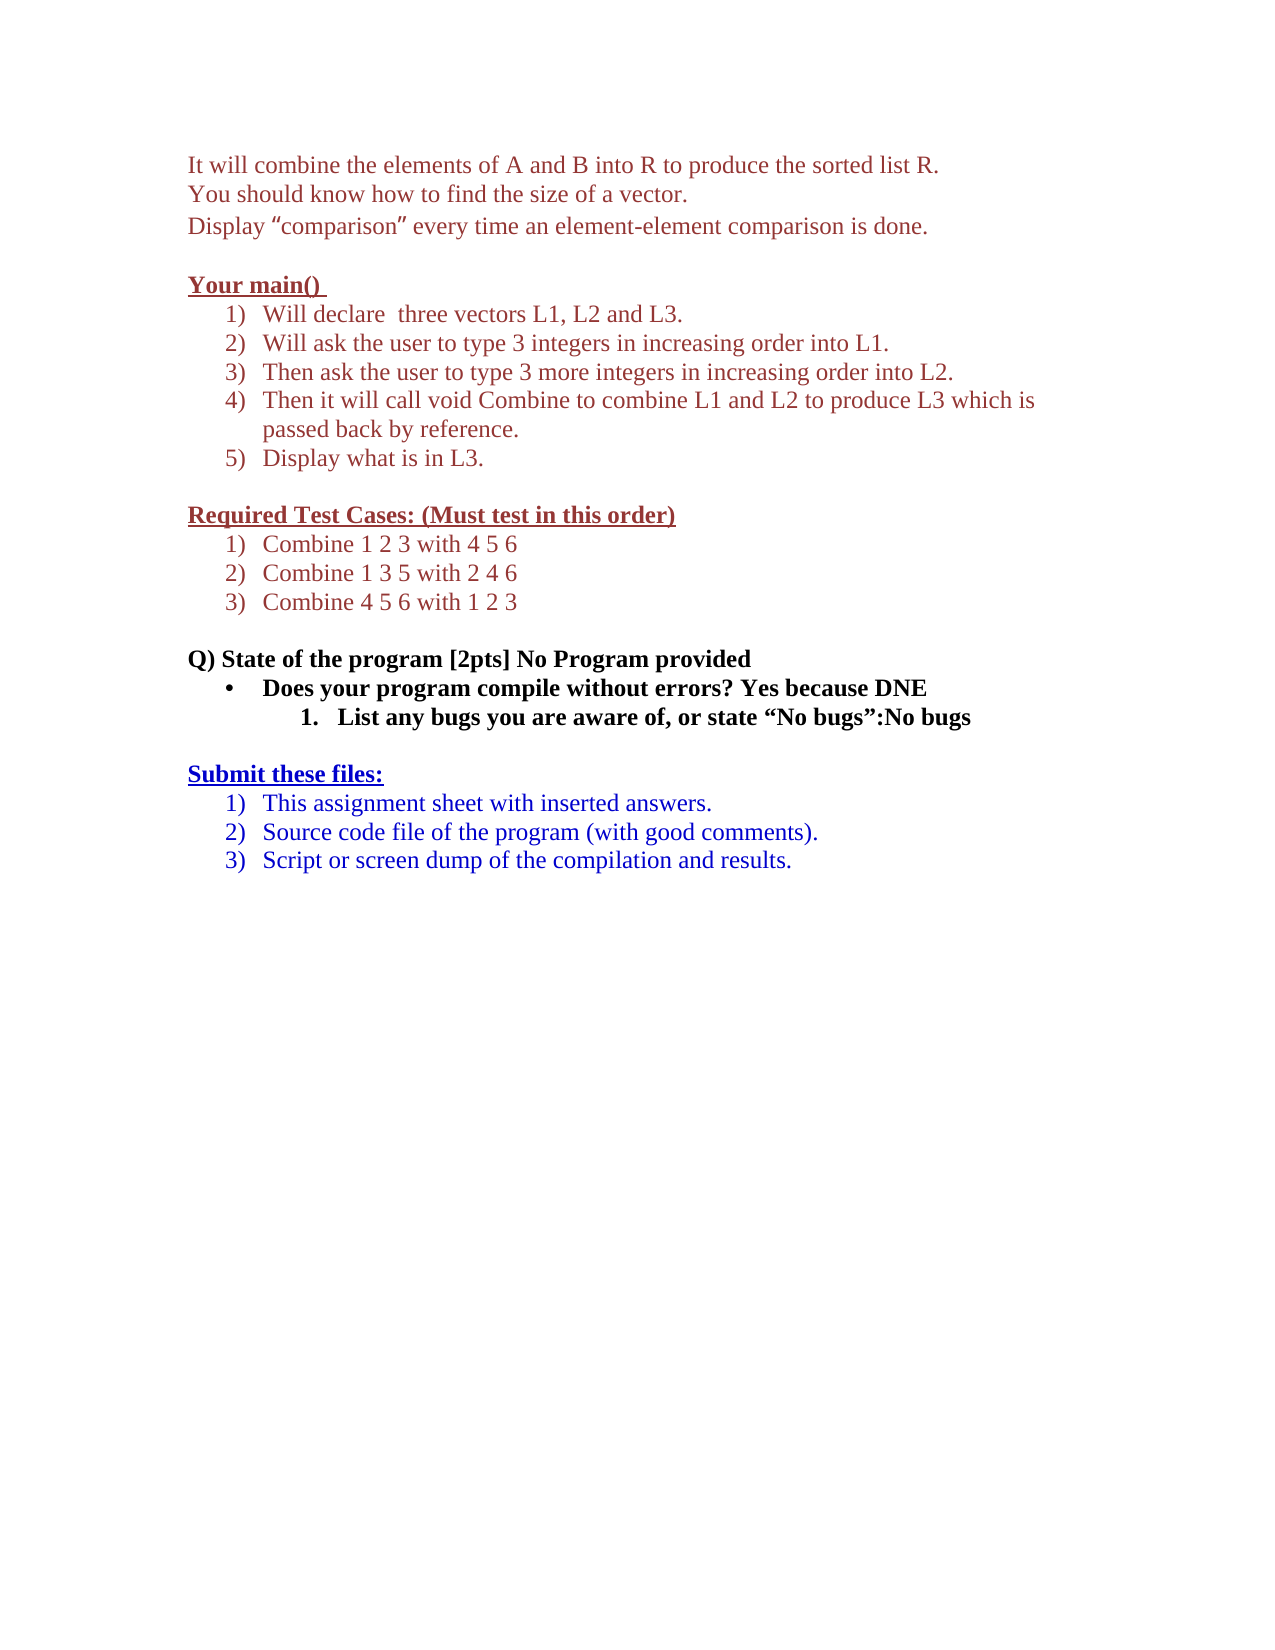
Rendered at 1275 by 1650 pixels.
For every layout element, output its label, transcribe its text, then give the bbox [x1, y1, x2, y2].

text It will combine the elements of A and B into R to produce the sorted list R. [187, 150, 1087, 179]
list Source code file of the program (with good comments). [225, 817, 1087, 845]
list Will ask the user to type 3 integers in increasing order into L1. [225, 328, 1087, 357]
list Display what is in L3. [225, 443, 1087, 472]
text Your main() [187, 270, 1087, 299]
list Will declare three vectors L1, L2 and L3. [225, 299, 1087, 328]
list Combine 1 2 3 with 4 5 6 [225, 529, 1087, 558]
list Combine 4 5 6 with 1 2 3 [225, 587, 1087, 615]
list Does your program compile without errors? Yes because DNE [225, 673, 1087, 702]
list List any bugs you are aware of, or state “No bugs”:No bugs [300, 702, 1087, 730]
text Q) State of the program [2pts] No Program provided [187, 644, 1087, 673]
list This assignment sheet with inserted answers. [225, 788, 1087, 817]
list Then ask the user to type 3 more integers in increasing order into L2. [225, 357, 1087, 385]
list Script or screen dump of the compilation and results. [225, 845, 1087, 874]
text You should know how to find the size of a vector. [187, 179, 1087, 207]
text Submit these files: [187, 759, 1087, 788]
text Required Test Cases: (Must test in this order) [187, 500, 1087, 529]
text Display “comparison” every time an element-element comparison is done. [187, 207, 1087, 242]
list Then it will call void Combine to combine L1 and L2 to produce L3 which is passed back by reference. [225, 385, 1087, 443]
list Combine 1 3 5 with 2 4 6 [225, 558, 1087, 587]
